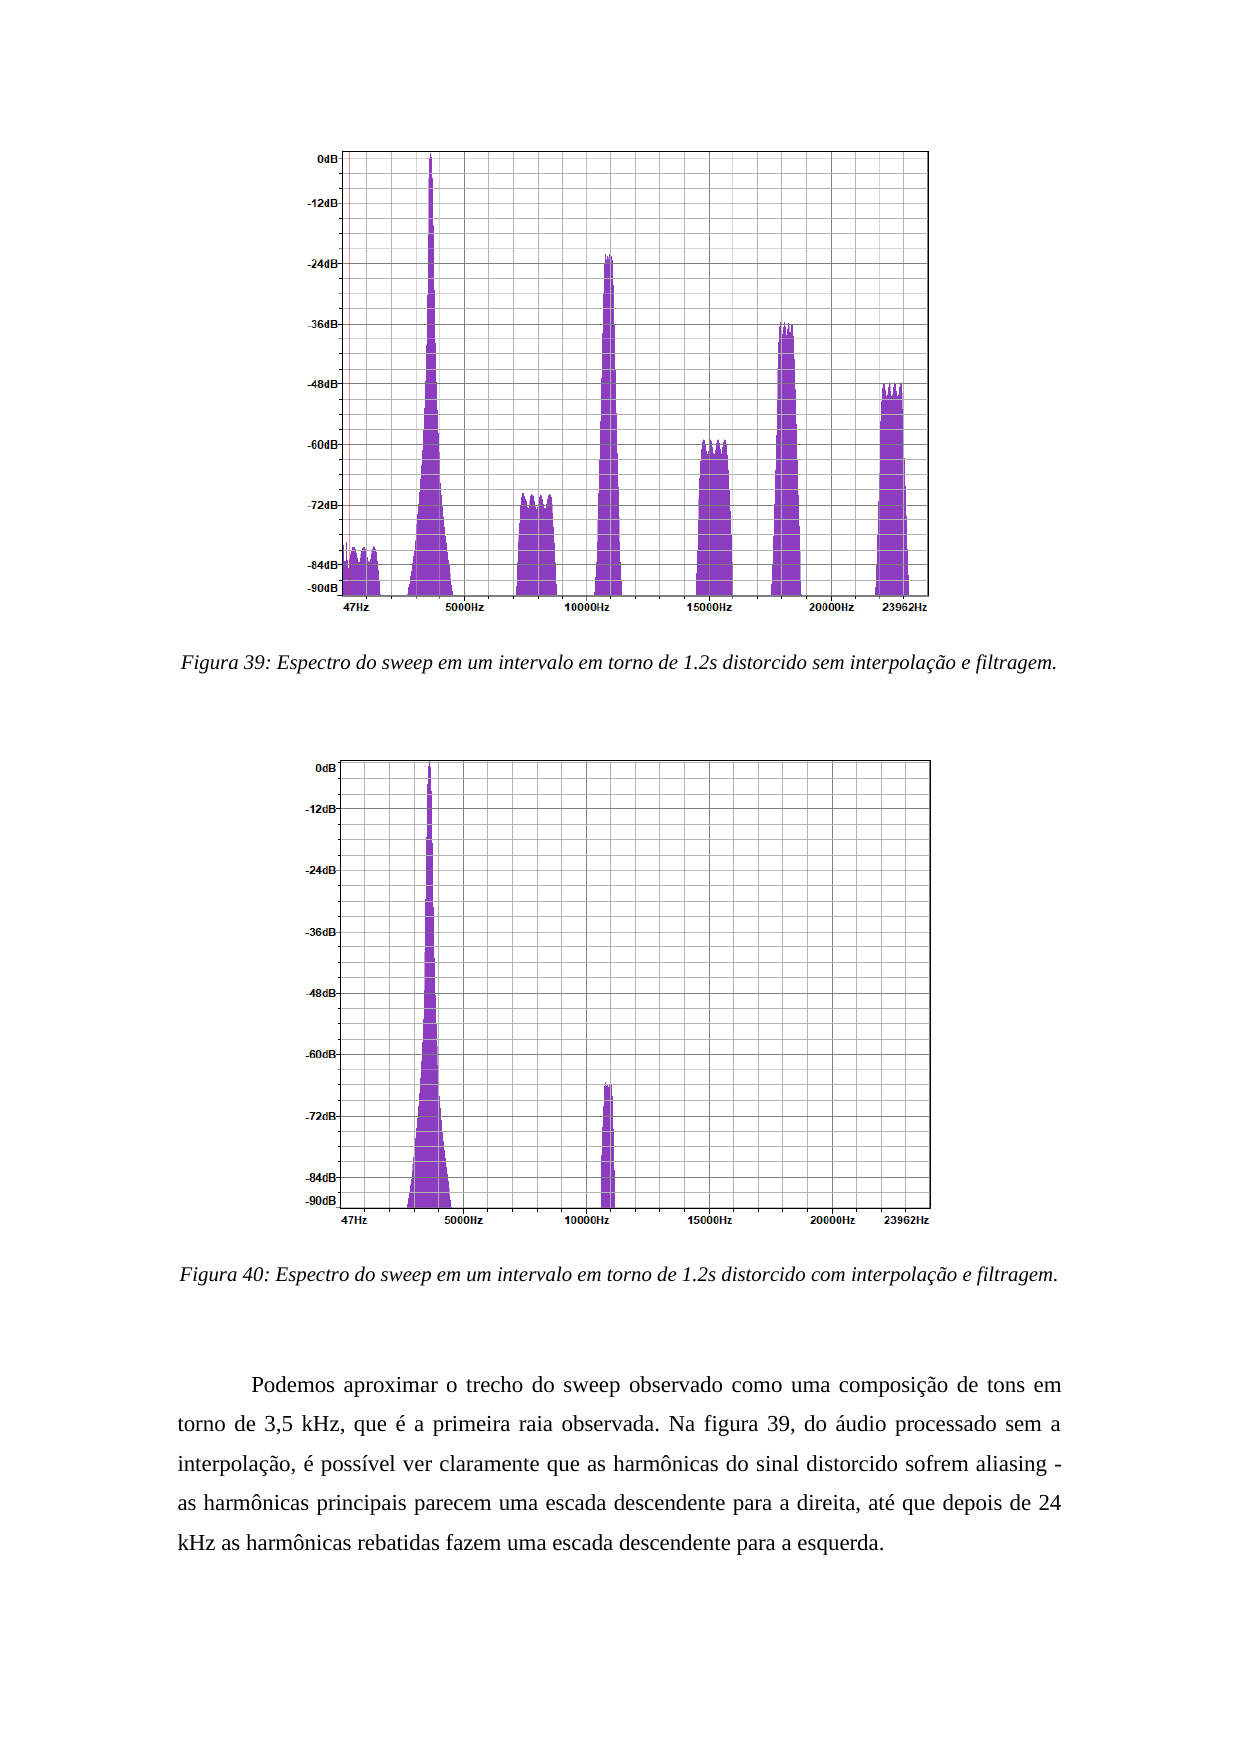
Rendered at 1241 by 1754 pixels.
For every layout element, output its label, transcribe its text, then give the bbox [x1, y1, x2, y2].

text Figura 39: Espectro do sweep em um intervalo em torno de 1.2s distorcido sem interpolação e filtragem. [177, 650, 1063, 674]
text Podemos aproximar o trecho do sweep observado como uma composição de tons em torno de 3,5 kHz, que é a primeira raia observada. Na figura 39, do áudio processado sem a interpolação, é possível ver claramente que as harmônicas do sinal distorcido sofrem aliasing - as harmônicas principais parecem uma escada descendente para a direita, até que depois de 24 kHz as harmônicas rebatidas fazem uma escada descendente para a esquerda. [177, 1371, 1063, 1555]
text Figura 40: Espectro do sweep em um intervalo em torno de 1.2s distorcido com interpolação e filtragem. [177, 1262, 1063, 1286]
picture [304, 147, 936, 619]
picture [303, 758, 937, 1232]
